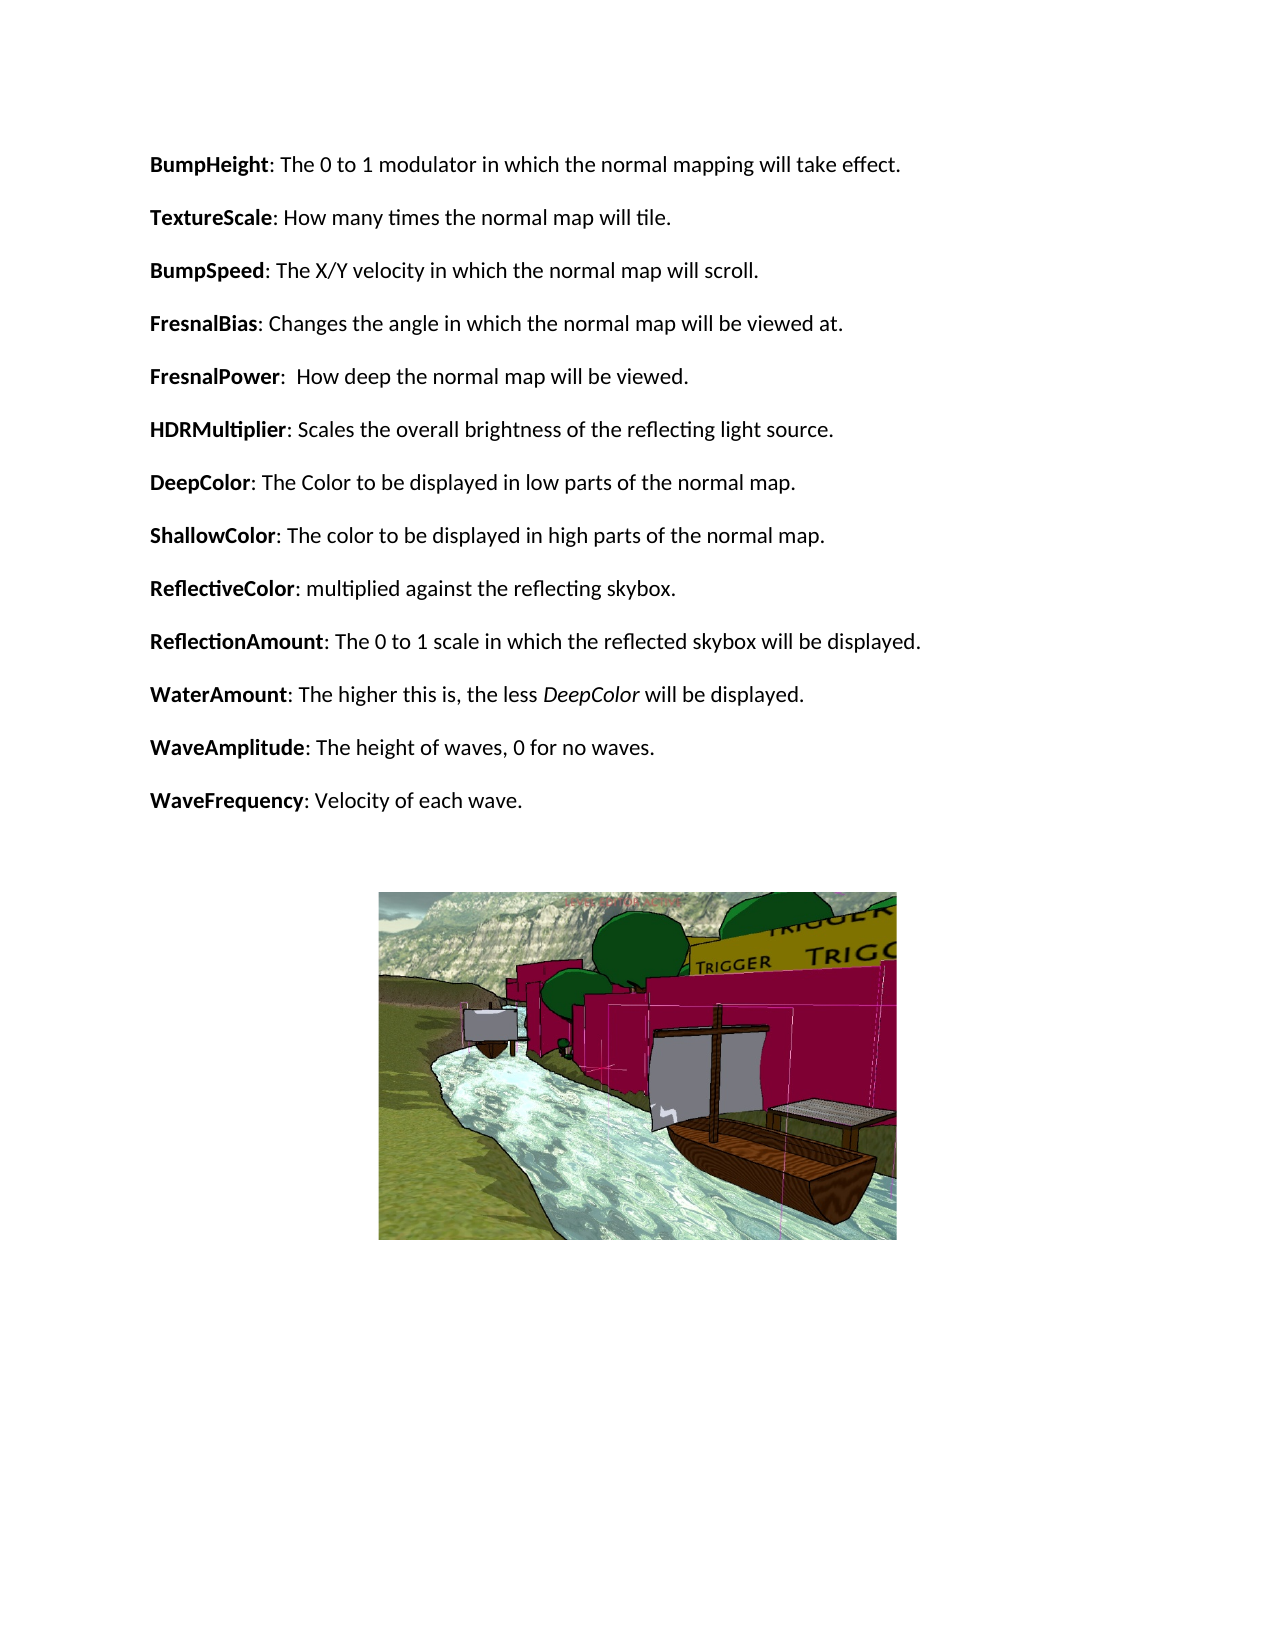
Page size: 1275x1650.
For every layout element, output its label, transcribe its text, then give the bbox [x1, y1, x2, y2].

text TextureScale: How many times the normal map will tile. [150, 203, 1125, 231]
text DeepColor: The Color to be displayed in low parts of the normal map. [150, 468, 1125, 496]
picture [378, 892, 897, 1240]
text ReflectionAmount: The 0 to 1 scale in which the reflected skybox will be displayed. [150, 627, 1125, 655]
text ReflectiveColor: multiplied against the reflecting skybox. [150, 574, 1125, 602]
text ShallowColor: The color to be displayed in high parts of the normal map. [150, 521, 1125, 549]
text FresnalBias: Changes the angle in which the normal map will be viewed at. [150, 309, 1125, 337]
text BumpSpeed: The X/Y velocity in which the normal map will scroll. [150, 256, 1125, 284]
text WaterAmount: The higher this is, the less DeepColor will be displayed. [150, 680, 1125, 708]
text HDRMultiplier: Scales the overall brightness of the reflecting light source. [150, 415, 1125, 443]
text BumpHeight: The 0 to 1 modulator in which the normal mapping will take effect. [150, 150, 1125, 178]
text WaveFrequency: Velocity of each wave. [150, 786, 1125, 814]
text FresnalPower: How deep the normal map will be viewed. [150, 362, 1125, 390]
text WaveAmplitude: The height of waves, 0 for no waves. [150, 733, 1125, 761]
